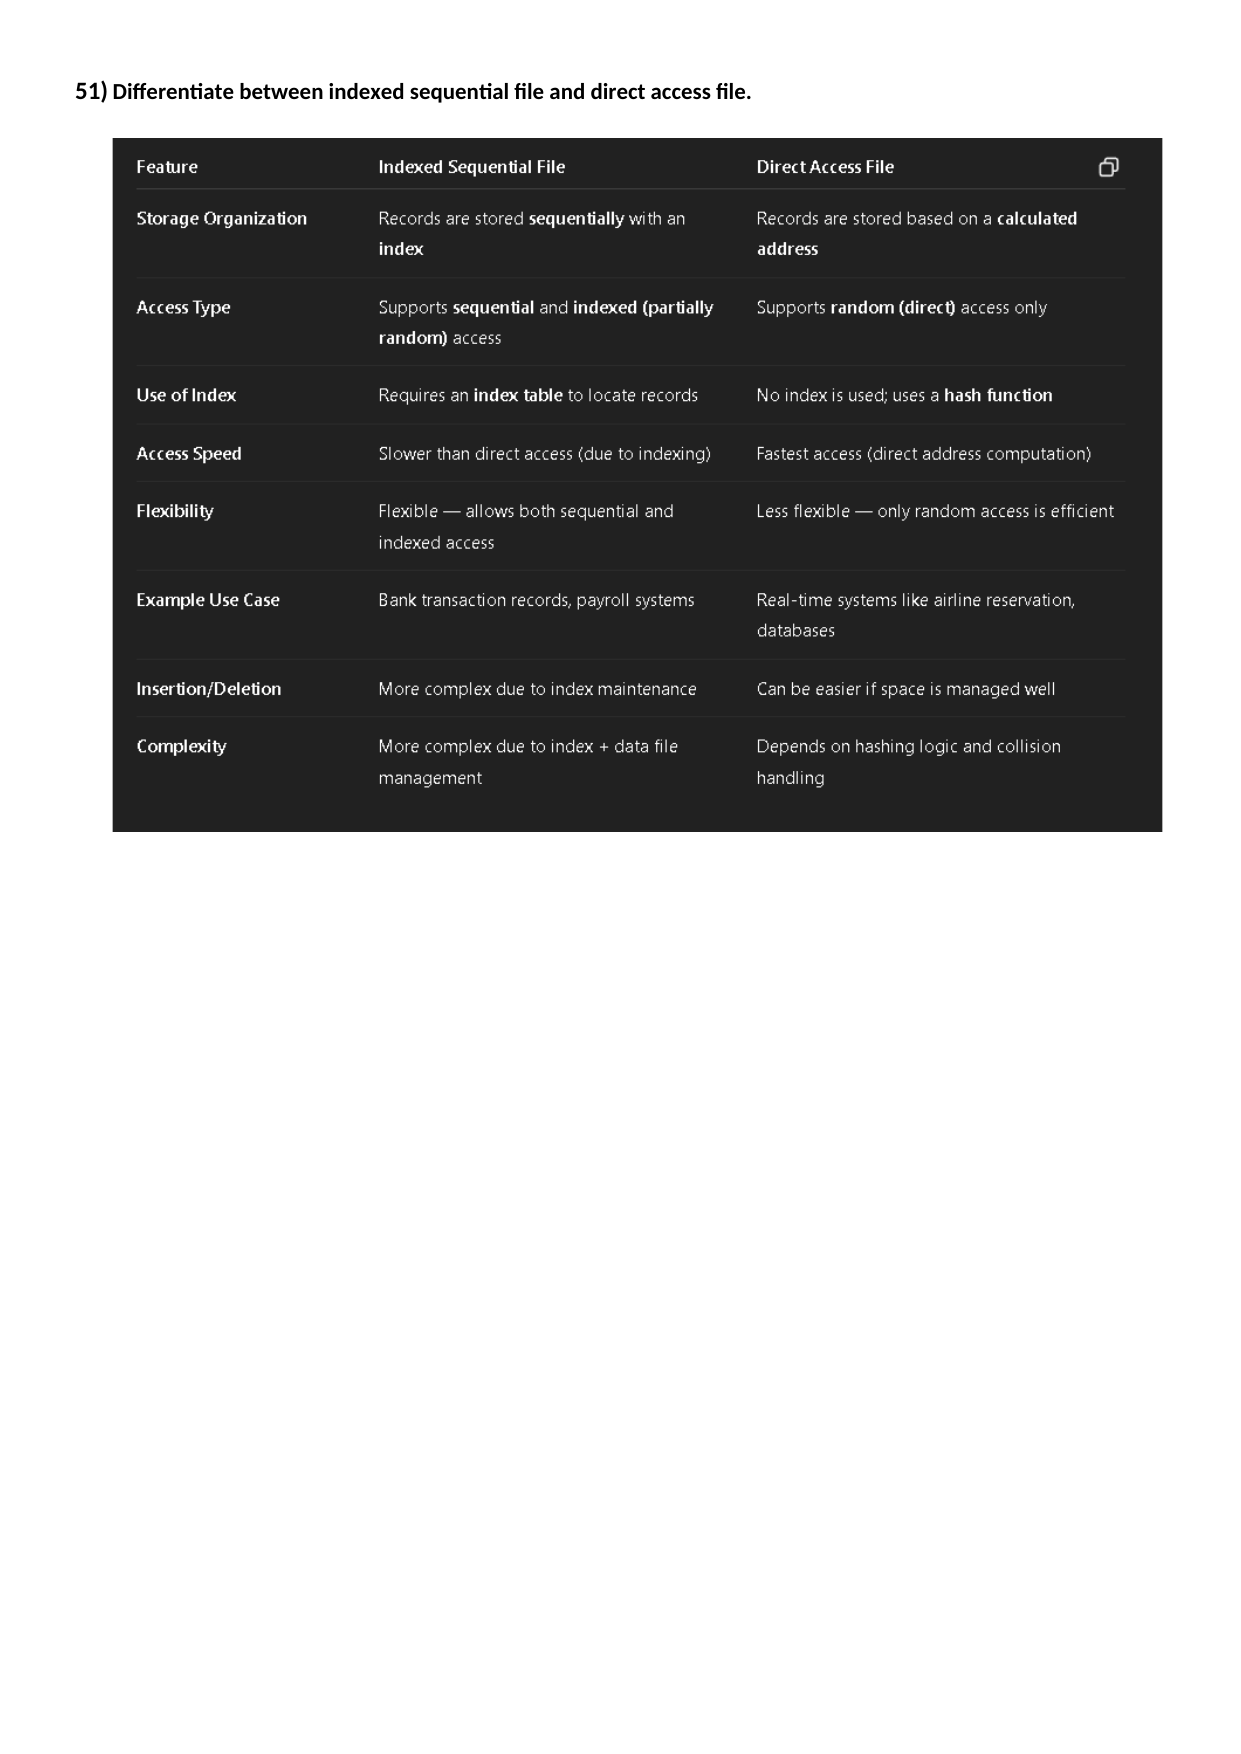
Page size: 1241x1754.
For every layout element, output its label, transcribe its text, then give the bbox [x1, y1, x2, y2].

picture [112, 138, 1163, 832]
list Differentiate between indexed sequential file and direct access file. [75, 75, 1165, 106]
